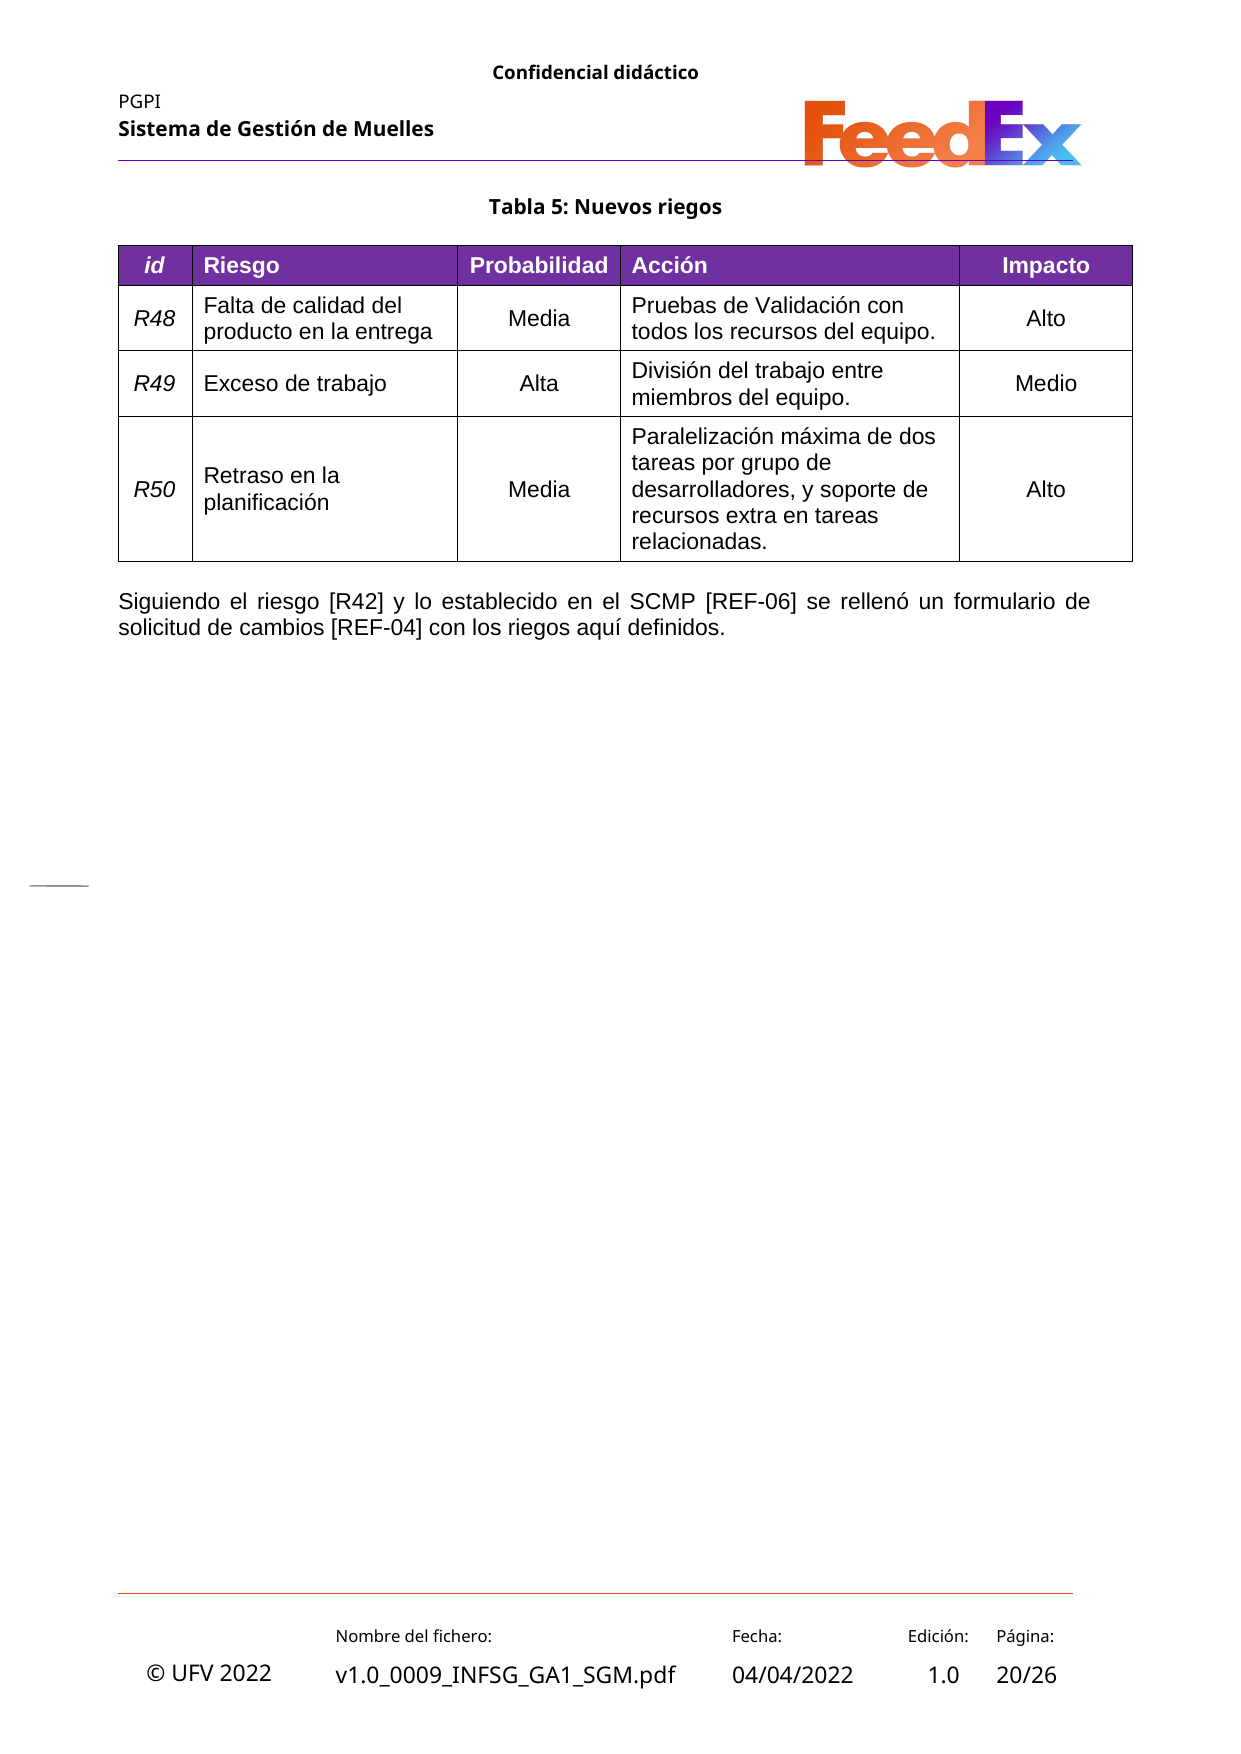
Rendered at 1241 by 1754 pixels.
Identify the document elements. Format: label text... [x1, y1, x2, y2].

table_cell Media [458, 417, 620, 561]
table_cell Alta [458, 351, 620, 416]
table_cell R50 [119, 417, 192, 561]
table_cell Alto [960, 417, 1132, 561]
table_cell Pruebas de Validación con todos los recursos del equipo. [621, 286, 959, 350]
table_cell Alto [960, 286, 1132, 350]
table_cell R48 [119, 286, 192, 350]
table_cell R49 [119, 351, 192, 416]
table_header Impacto [960, 246, 1132, 285]
table_header Riesgo [193, 246, 457, 285]
table_cell Medio [960, 351, 1132, 416]
text Siguiendo el riesgo [R42] y lo establecido en el SCMP [REF-06] se rellenó un formulario de solicitud de cambios [REF-04] con los riegos aquí definidos. [118, 588, 1092, 641]
table_header Probabilidad [458, 246, 620, 285]
table_cell División del trabajo entre miembros del equipo. [621, 351, 959, 416]
picture [801, 88, 1084, 173]
table_cell Exceso de trabajo [193, 351, 457, 416]
table_cell Media [458, 286, 620, 350]
table_header Acción [621, 246, 959, 285]
table_header id [119, 246, 192, 285]
table_cell Paralelización máxima de dos tareas por grupo de desarrolladores, y soporte de recursos extra en tareas relacionadas. [621, 417, 959, 561]
table_cell Retraso en la planificación [193, 417, 457, 561]
table_cell Falta de calidad del producto en la entrega [193, 286, 457, 350]
